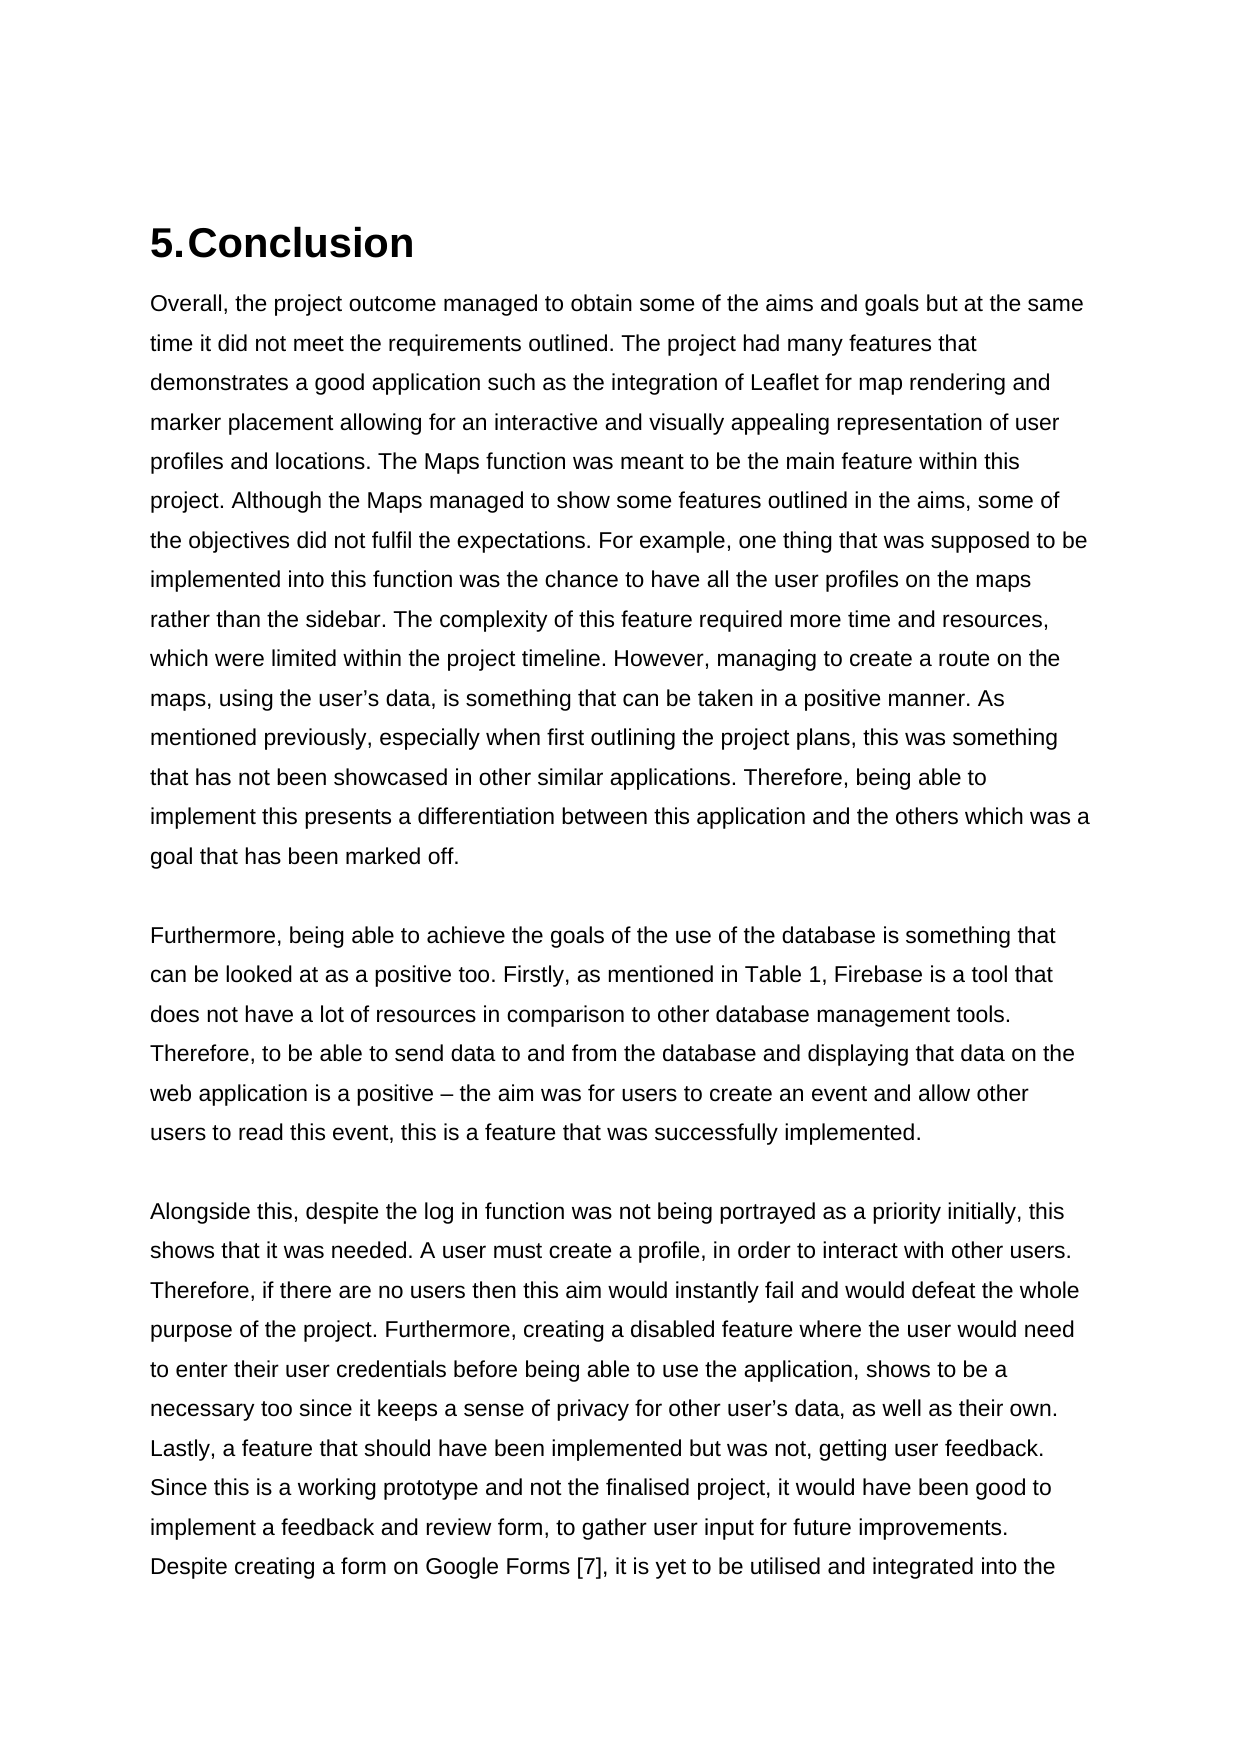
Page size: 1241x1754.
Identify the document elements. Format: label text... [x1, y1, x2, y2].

text Alongside this, despite the log in function was not being portrayed as a priority initially, this shows that it was needed. A user must create a profile, in order to interact with other users. Therefore, if there are no users then this aim would instantly fail and would defeat the whole purpose of the project. Furthermore, creating a disabled feature where the user would need to enter their user credentials before being able to use the application, shows to be a necessary too since it keeps a sense of privacy for other user’s data, as well as their own. [150, 1198, 1090, 1422]
text Furthermore, being able to achieve the goals of the use of the database is something that can be looked at as a positive too. Firstly, as mentioned in Table 1, Firebase is a tool that does not have a lot of resources in comparison to other database management tools. Therefore, to be able to send data to and from the database and displaying that data on the web application is a positive – the aim was for users to create an event and allow other users to read this event, this is a feature that was successfully implemented. [150, 922, 1090, 1145]
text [150, 1435, 1090, 1580]
subtitle Conclusion [150, 218, 1090, 266]
text Overall, the project outcome managed to obtain some of the aims and goals but at the same time it did not meet the requirements outlined. The project had many features that demonstrates a good application such as the integration of Leaflet for map rendering and marker placement allowing for an interactive and visually appealing representation of user profiles and locations. The Maps function was meant to be the main feature within this project. Although the Maps managed to show some features outlined in the aims, some of the objectives did not fulfil the expectations. For example, one thing that was supposed to be implemented into this function was the chance to have all the user profiles on the maps rather than the sidebar. The complexity of this feature required more time and resources, which were limited within the project timeline. However, managing to create a route on the maps, using the user’s data, is something that can be taken in a positive manner. As mentioned previously, especially when first outlining the project plans, this was something that has not been showcased in other similar applications. Therefore, being able to implement this presents a differentiation between this application and the others which was a goal that has been marked off. [150, 290, 1090, 869]
